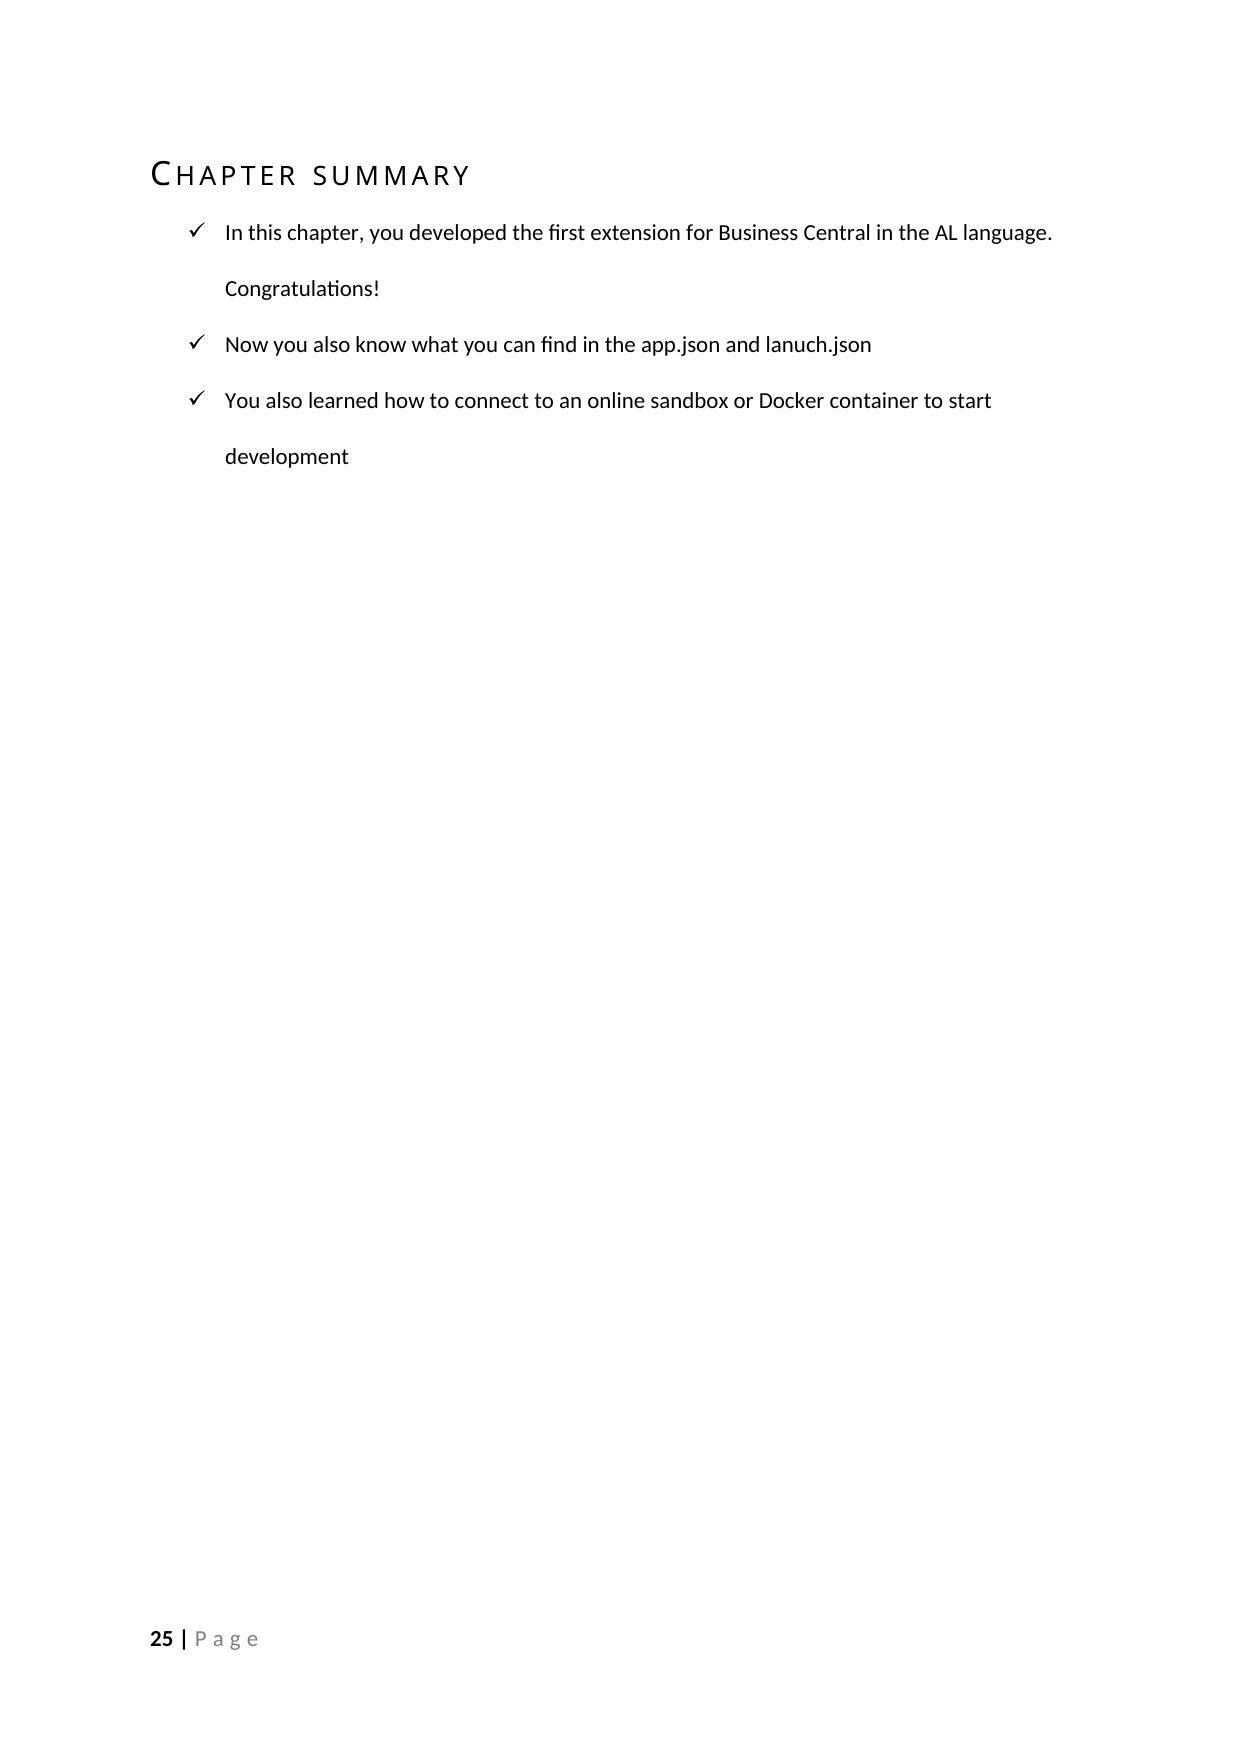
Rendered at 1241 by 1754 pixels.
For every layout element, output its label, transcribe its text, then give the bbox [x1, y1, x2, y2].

list In this chapter, you developed the first extension for Business Central in the AL language. Congratulations! [187, 218, 1090, 302]
subtitle Chapter summary [150, 150, 1090, 195]
list Now you also know what you can find in the app.json and lanuch.json [187, 330, 1090, 358]
list You also learned how to connect to an online sandbox or Docker container to start development [187, 386, 1090, 470]
